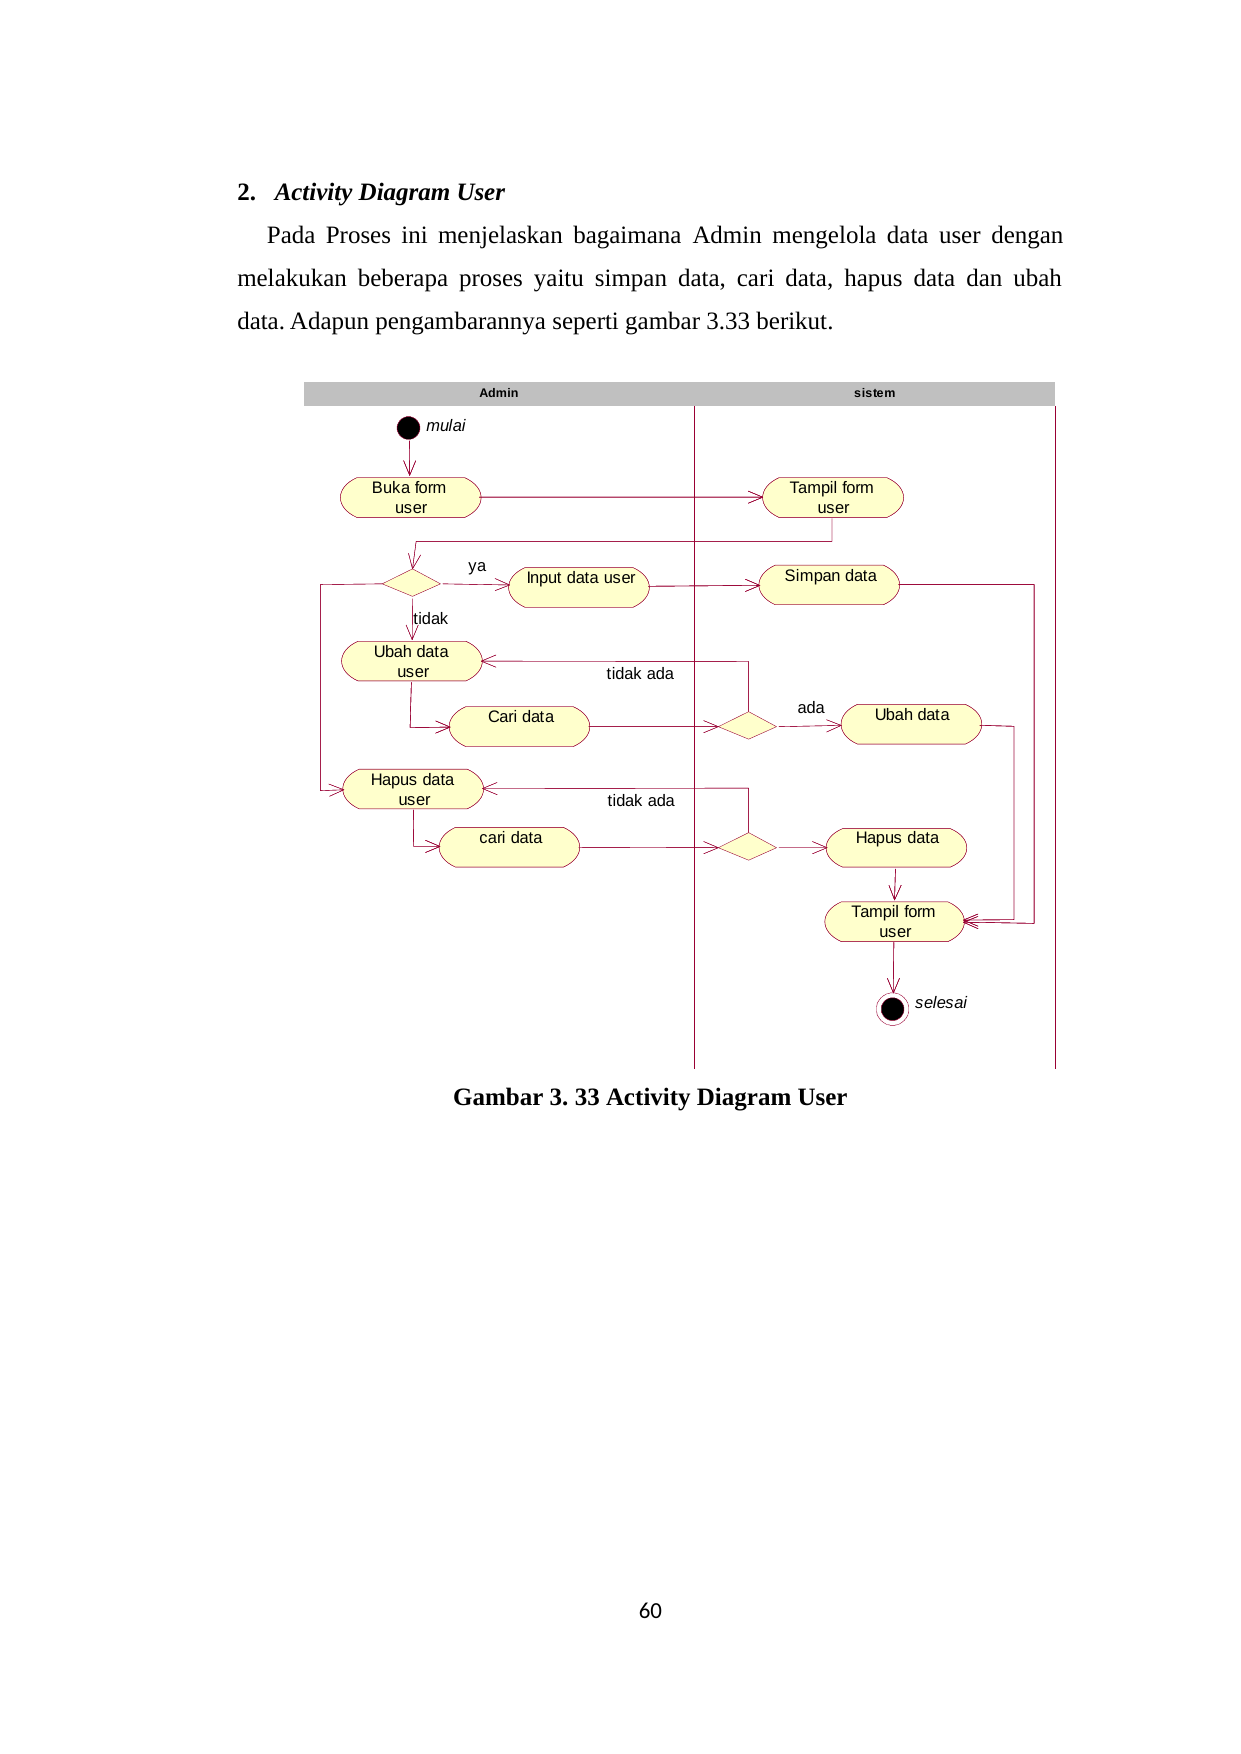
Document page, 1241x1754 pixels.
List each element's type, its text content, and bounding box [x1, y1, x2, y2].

text Gambar 3. 33 Activity Diagram User [237, 1082, 1063, 1111]
text Pada Proses ini menjelaskan bagaimana Admin mengelola data user dengan melakukan beberapa proses yaitu simpan data, cari data, hapus data dan ubah data. Adapun pengambarannya seperti gambar 3.33 berikut. [237, 220, 1063, 335]
list Activity Diagram User [237, 177, 1063, 206]
